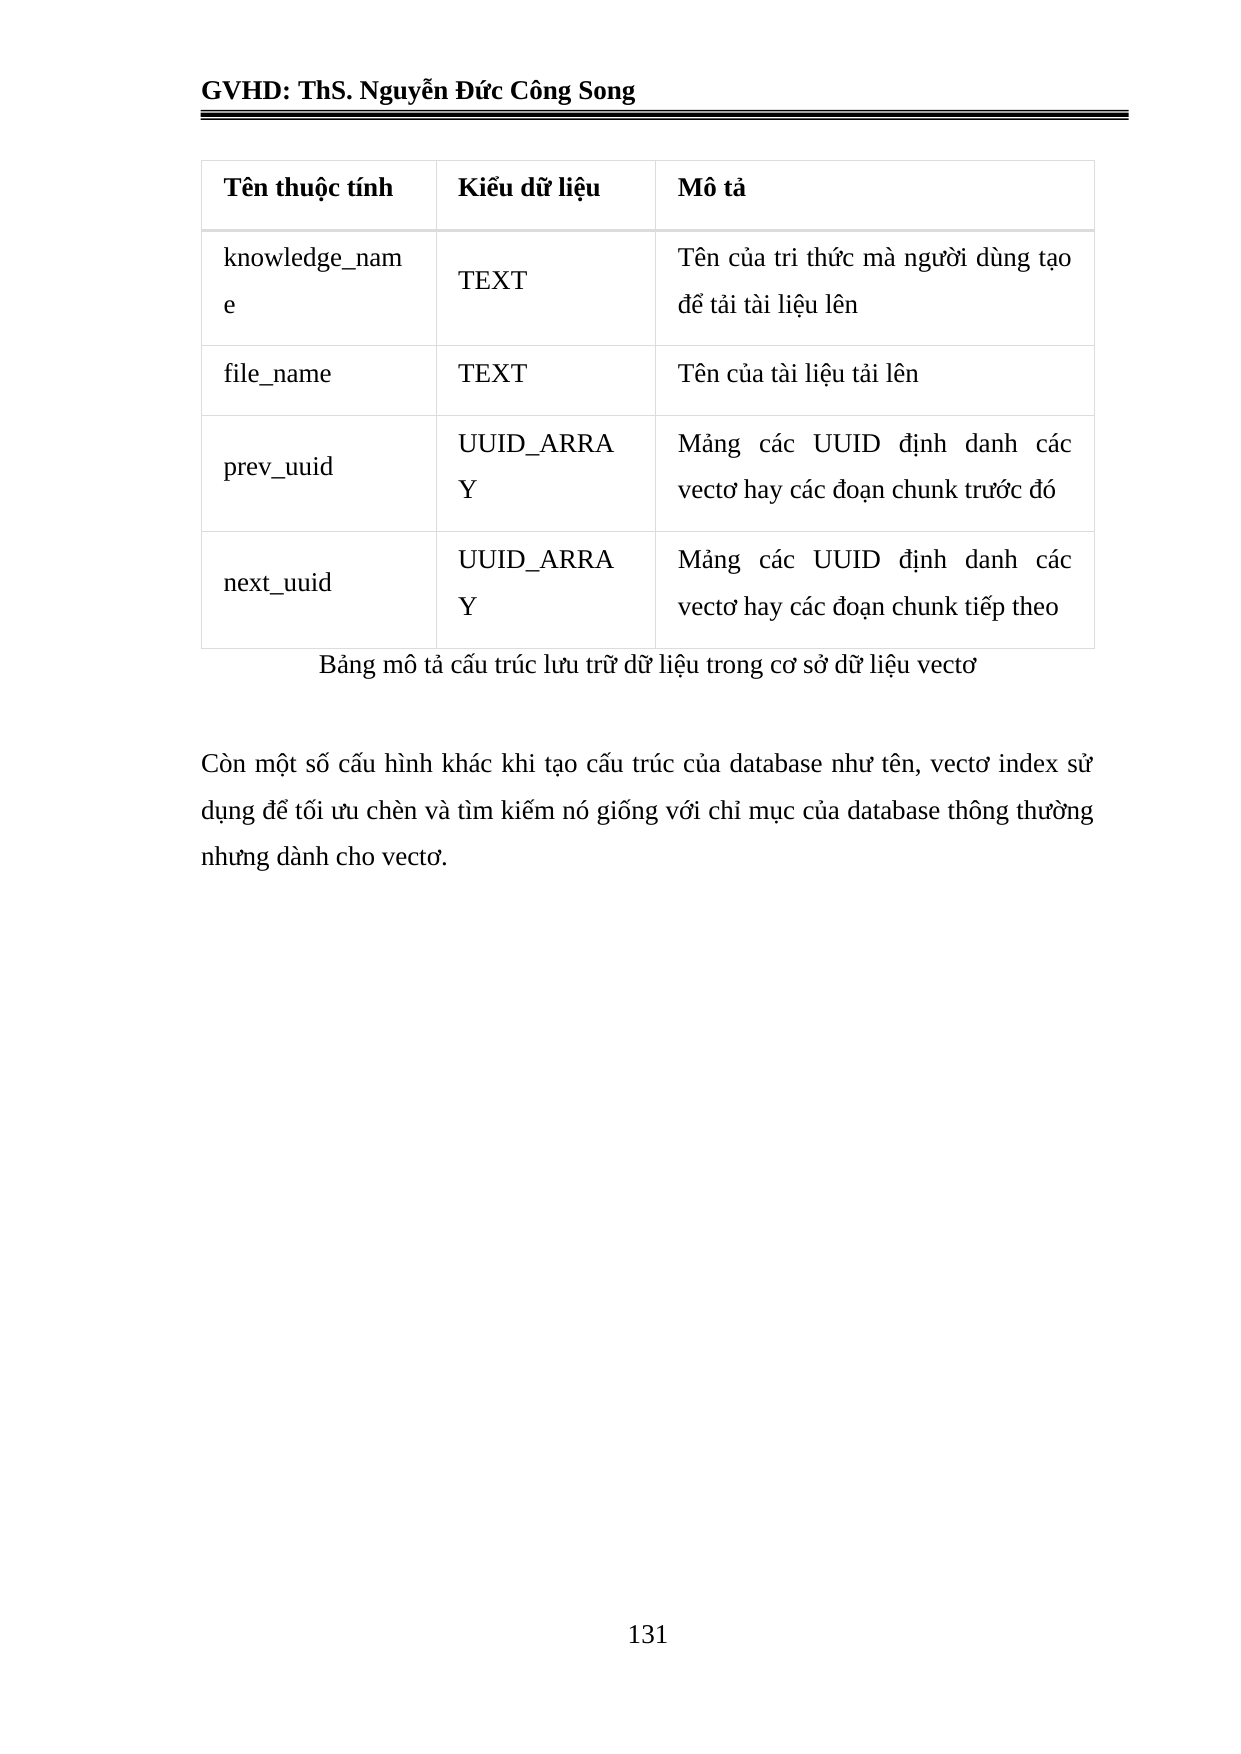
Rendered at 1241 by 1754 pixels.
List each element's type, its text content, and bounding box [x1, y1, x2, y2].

table_header Tên thuộc tính [202, 161, 436, 229]
table_cell prev_uuid [202, 416, 436, 531]
table_header Mô tả [656, 161, 1094, 229]
text Còn một số cấu hình khác khi tạo cấu trúc của database như tên, vectơ index sử dụng để tối ưu chèn và tìm kiếm nó giống với chỉ mục của database thông thường nhưng dành cho vectơ. [201, 747, 1094, 872]
table_cell knowledge_name [202, 232, 436, 345]
table_cell UUID_ARRAY [437, 532, 655, 647]
table_cell TEXT [437, 346, 655, 415]
table_cell Tên của tài liệu tải lên [656, 346, 1094, 415]
table_cell Tên của tri thức mà người dùng tạo để tải tài liệu lên [656, 232, 1094, 345]
table_cell UUID_ARRAY [437, 416, 655, 531]
table_cell TEXT [437, 232, 655, 345]
table_cell Mảng các UUID định danh các vectơ hay các đoạn chunk tiếp theo [656, 532, 1094, 647]
table_cell Mảng các UUID định danh các vectơ hay các đoạn chunk trước đó [656, 416, 1094, 531]
text Bảng mô tả cấu trúc lưu trữ dữ liệu trong cơ sở dữ liệu vectơ [201, 649, 1094, 679]
table_cell next_uuid [202, 532, 436, 647]
table_cell file_name [202, 346, 436, 415]
table_header Kiểu dữ liệu [437, 161, 655, 229]
